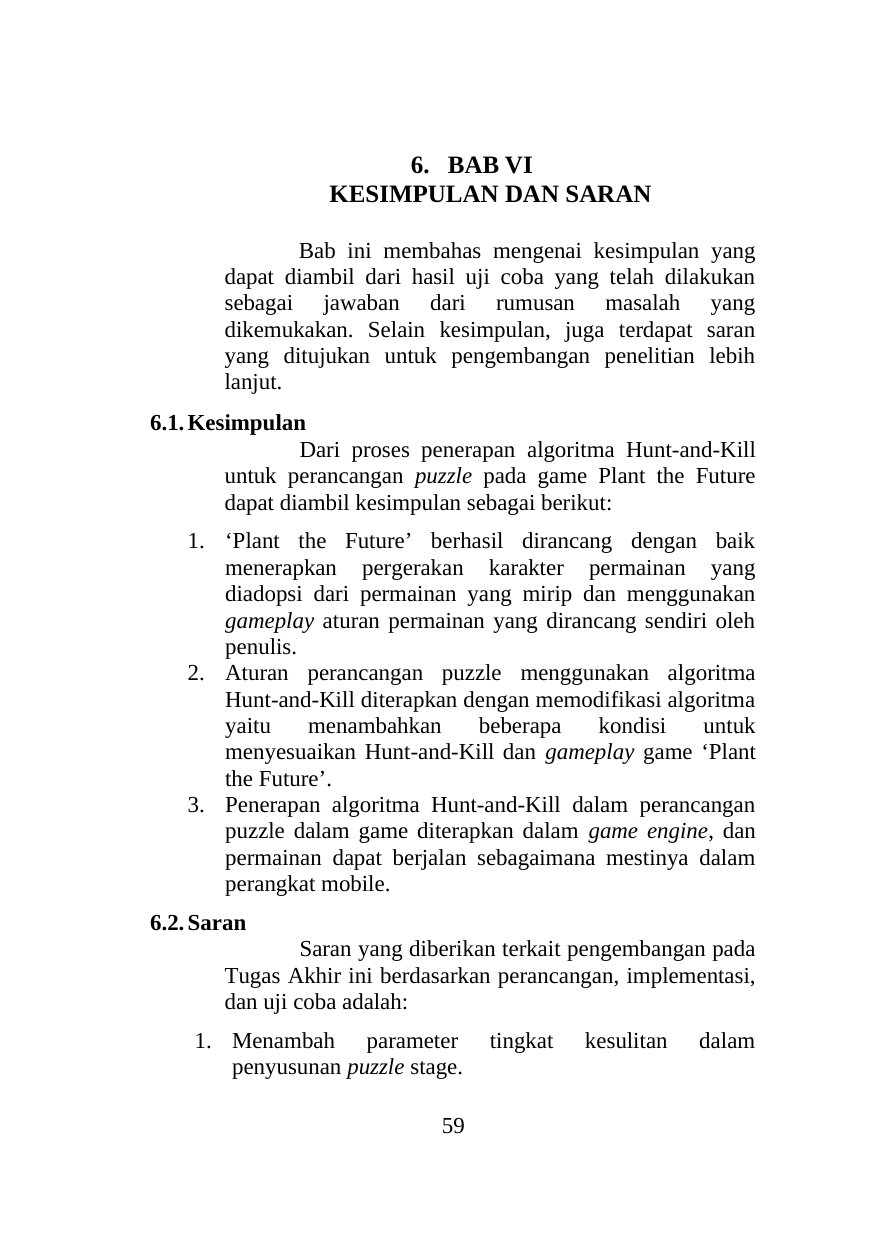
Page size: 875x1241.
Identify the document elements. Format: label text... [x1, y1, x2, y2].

text Dari proses penerapan algoritma Hunt-and-Kill untuk perancangan puzzle pada game Plant the Future dapat diambil kesimpulan sebagai berikut: [224, 436, 756, 515]
text Saran yang diberikan terkait pengembangan pada Tugas Akhir ini berdasarkan perancangan, implementasi, dan uji coba adalah: [224, 935, 756, 1014]
subtitle Kesimpulan [150, 407, 756, 436]
subtitle Saran [150, 909, 756, 935]
list Penerapan algoritma Hunt-and-Kill dalam perancangan puzzle dalam game diterapkan dalam game engine, dan permainan dapat berjalan sebagaimana mestinya dalam perangkat mobile. [187, 791, 756, 897]
list ‘Plant the Future’ berhasil dirancang dengan baik menerapkan pergerakan karakter permainan yang diadopsi dari permainan yang mirip dan menggunakan gameplay aturan permainan yang dirancang sendiri oleh penulis. [187, 528, 756, 659]
subtitle BAB VI KESIMPULAN DAN SARAN [187, 150, 756, 207]
text Bab ini membahas mengenai kesimpulan yang dapat diambil dari hasil uji coba yang telah dilakukan sebagai jawaban dari rumusan masalah yang dikemukakan. Selain kesimpulan, juga terdapat saran yang ditujukan untuk pengembangan penelitian lebih lanjut. [224, 237, 756, 395]
list Aturan perancangan puzzle menggunakan algoritma Hunt-and-Kill diterapkan dengan memodifikasi algoritma yaitu menambahkan beberapa kondisi untuk menyesuaikan Hunt-and-Kill dan gameplay game ‘Plant the Future’. [187, 659, 756, 791]
list Menambah parameter tingkat kesulitan dalam penyusunan puzzle stage. [194, 1027, 756, 1080]
